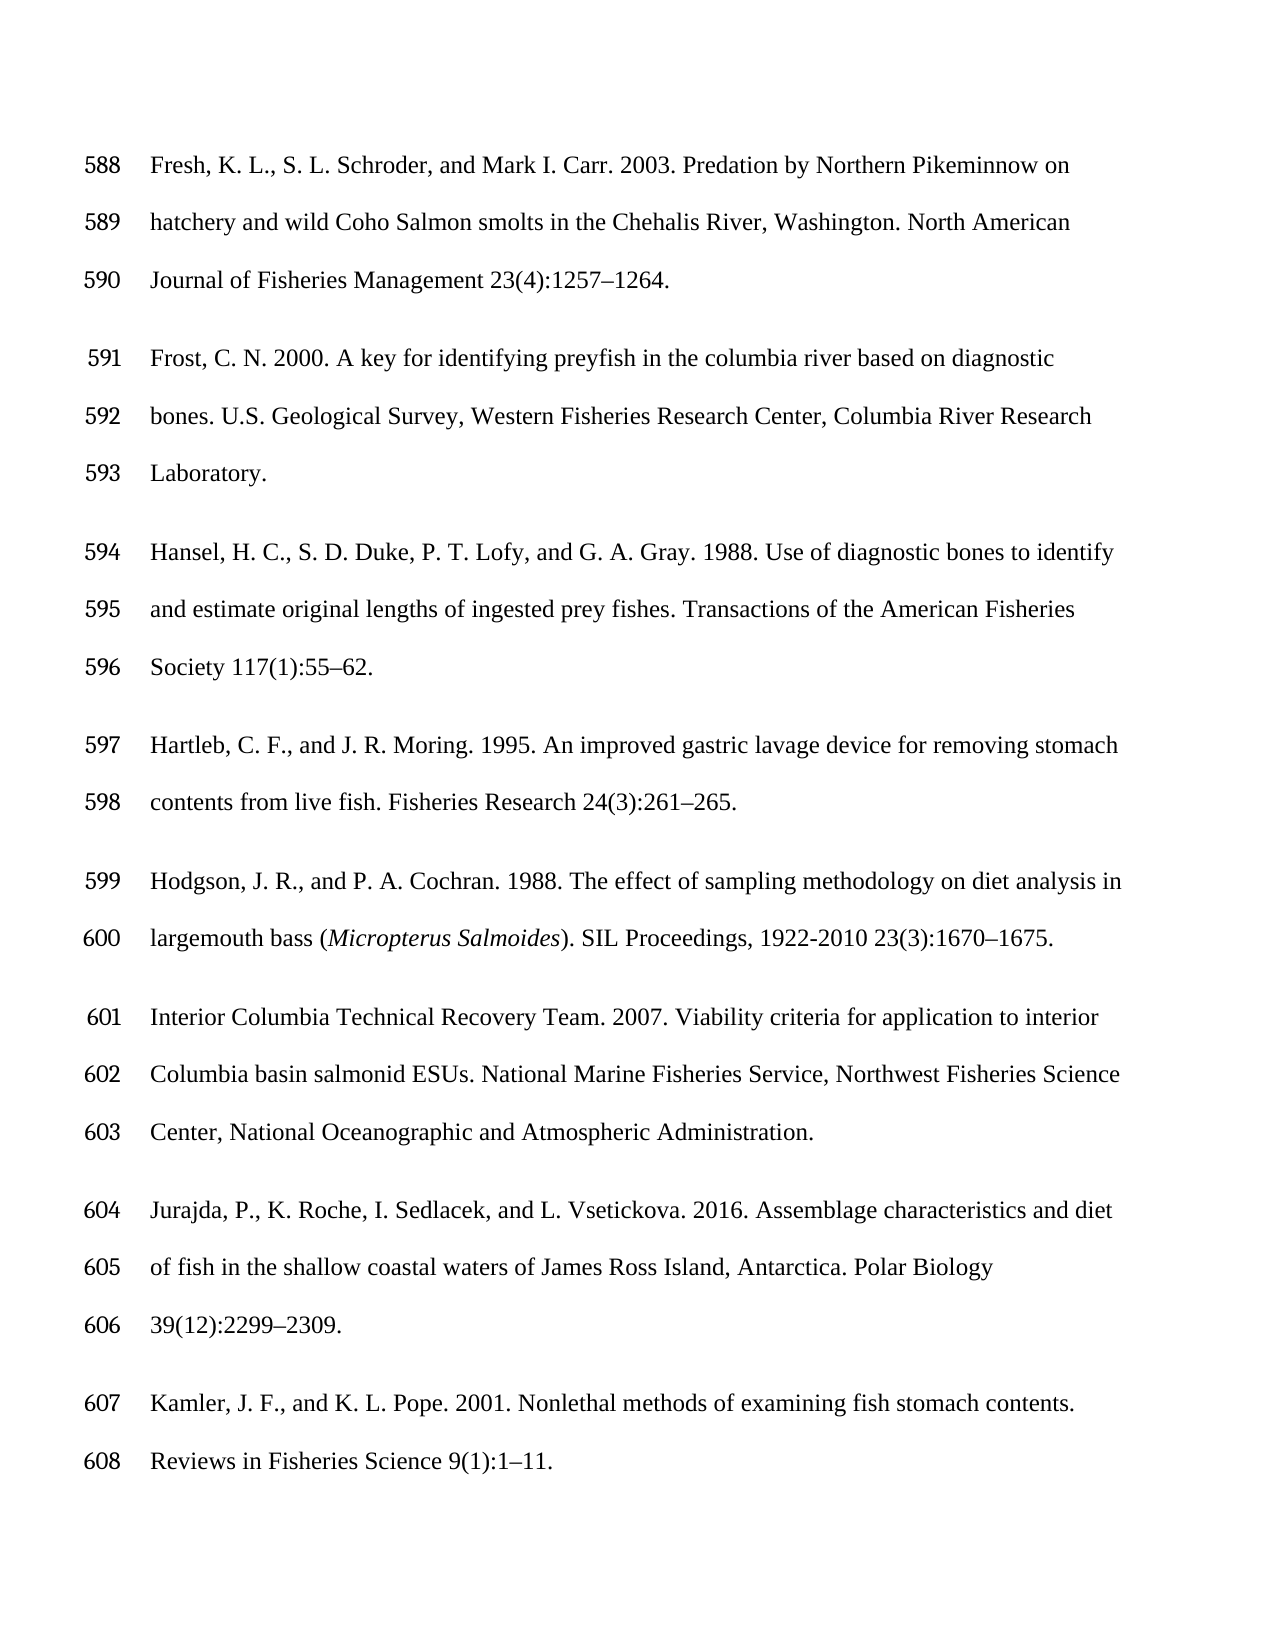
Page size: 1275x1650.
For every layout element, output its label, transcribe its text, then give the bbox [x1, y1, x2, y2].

text Interior Columbia Technical Recovery Team. 2007. Viability criteria for application to interior Columbia basin salmonid ESUs. National Marine Fisheries Service, Northwest Fisheries Science Center, National Oceanographic and Atmospheric Administration. [150, 1002, 1125, 1145]
text Jurajda, P., K. Roche, I. Sedlacek, and L. Vsetickova. 2016. Assemblage characteristics and diet of fish in the shallow coastal waters of James Ross Island, Antarctica. Polar Biology 39(12):2299–2309. [150, 1195, 1125, 1339]
text Fresh, K. L., S. L. Schroder, and Mark I. Carr. 2003. Predation by Northern Pikeminnow on hatchery and wild Coho Salmon smolts in the Chehalis River, Washington. North American Journal of Fisheries Management 23(4):1257–1264. [150, 150, 1125, 294]
text Kamler, J. F., and K. L. Pope. 2001. Nonlethal methods of examining fish stomach contents. Reviews in Fisheries Science 9(1):1–11. [150, 1388, 1125, 1474]
text Hodgson, J. R., and P. A. Cochran. 1988. The effect of sampling methodology on diet analysis in largemouth bass (Micropterus Salmoides). SIL Proceedings, 1922-2010 23(3):1670–1675. [150, 866, 1125, 952]
text Hartleb, C. F., and J. R. Moring. 1995. An improved gastric lavage device for removing stomach contents from live fish. Fisheries Research 24(3):261–265. [150, 730, 1125, 816]
text Frost, C. N. 2000. A key for identifying preyfish in the columbia river based on diagnostic bones. U.S. Geological Survey, Western Fisheries Research Center, Columbia River Research Laboratory. [150, 343, 1125, 487]
text Hansel, H. C., S. D. Duke, P. T. Lofy, and G. A. Gray. 1988. Use of diagnostic bones to identify and estimate original lengths of ingested prey fishes. Transactions of the American Fisheries Society 117(1):55–62. [150, 537, 1125, 680]
